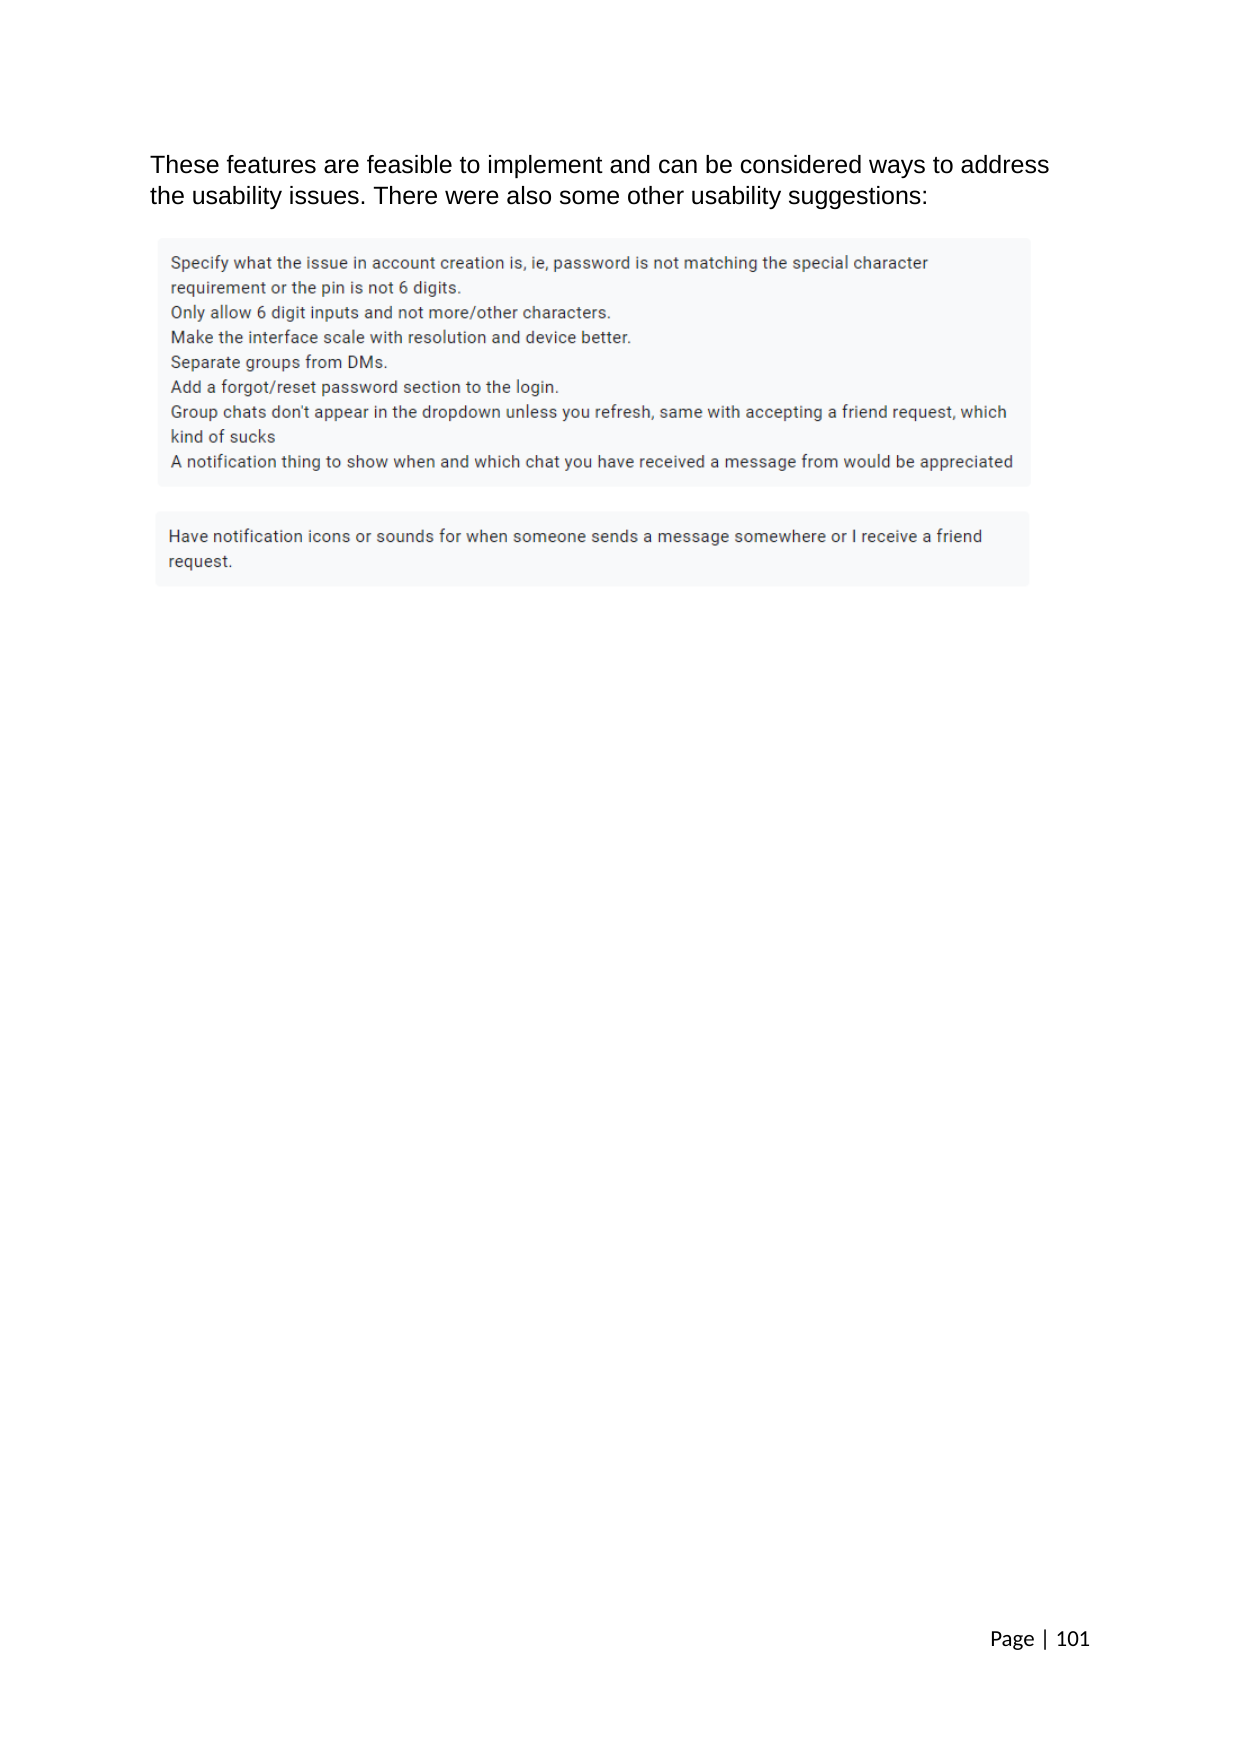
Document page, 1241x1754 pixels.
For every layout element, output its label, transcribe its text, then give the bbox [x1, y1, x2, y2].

picture [150, 228, 1032, 489]
text These features are feasible to implement and can be considered ways to address the usability issues. There were also some other usability suggestions: [150, 150, 1090, 210]
picture [150, 507, 1035, 591]
